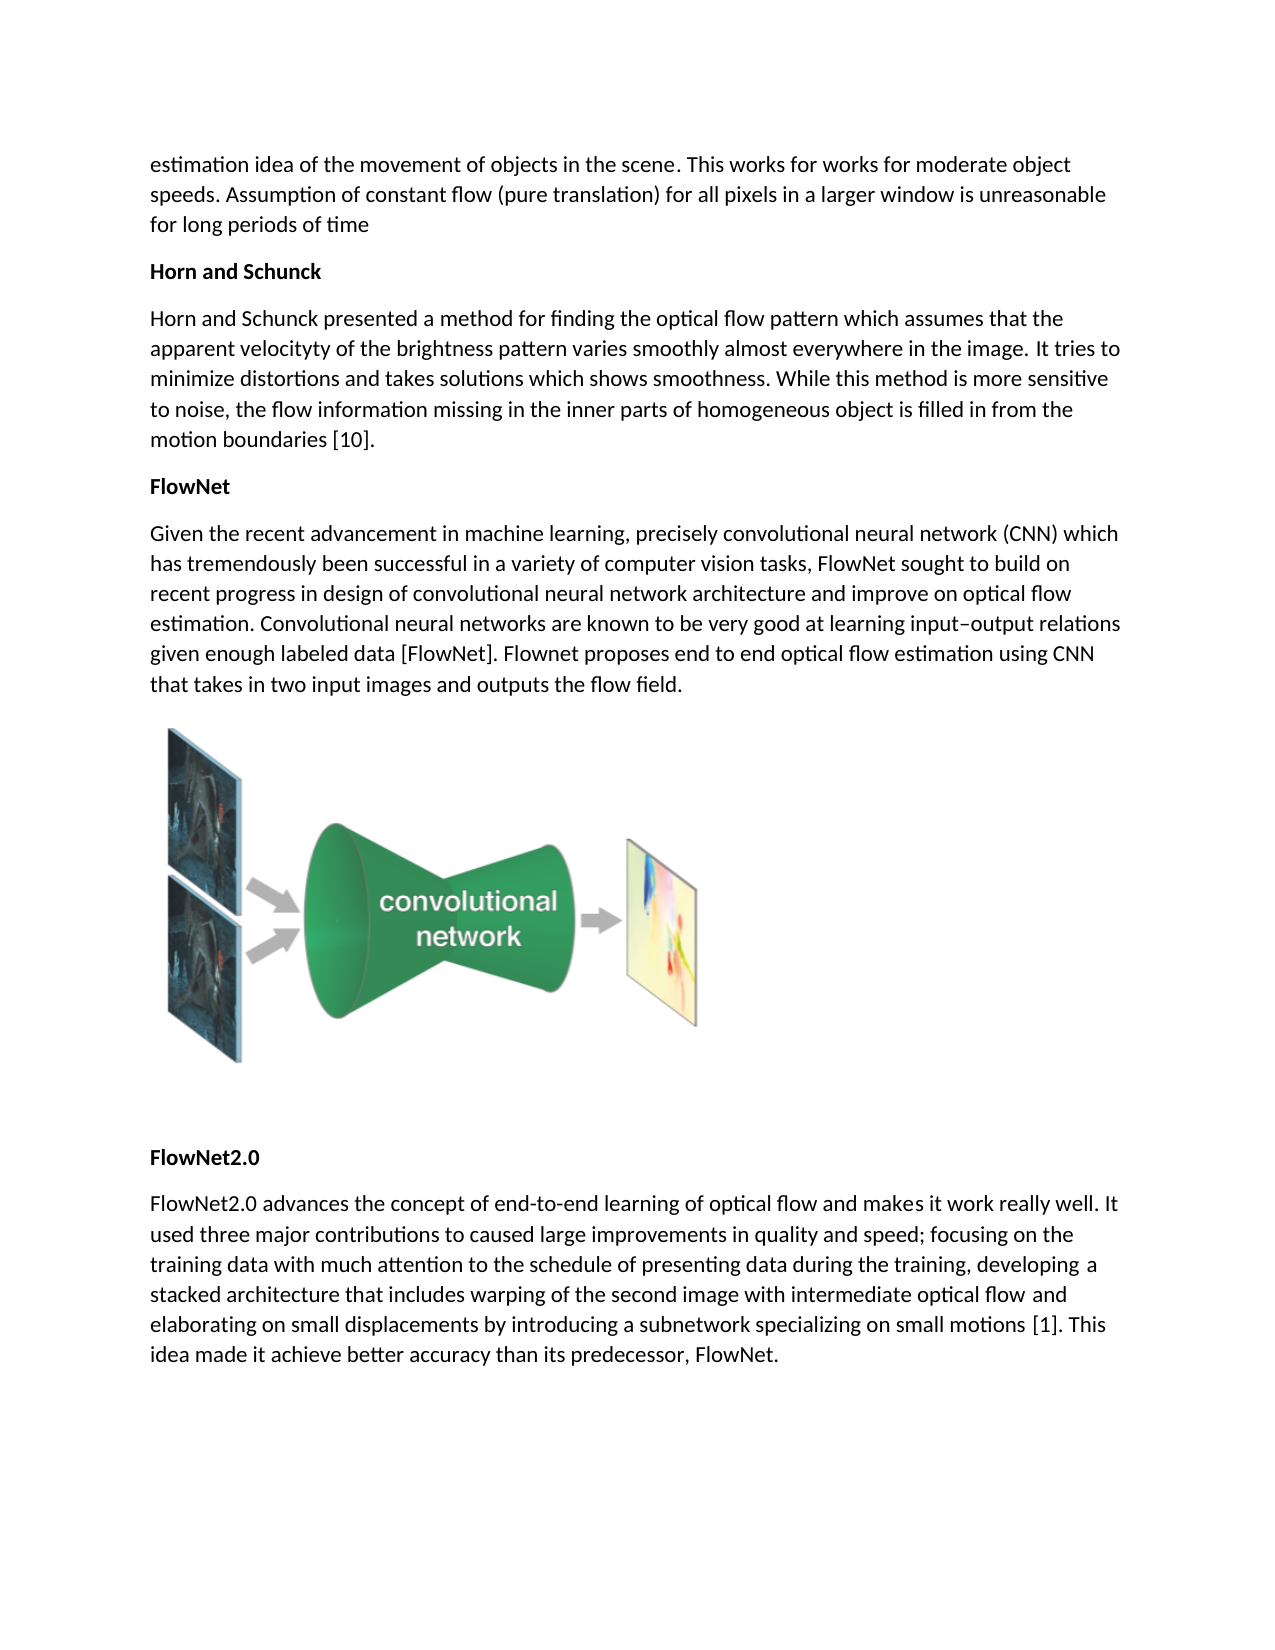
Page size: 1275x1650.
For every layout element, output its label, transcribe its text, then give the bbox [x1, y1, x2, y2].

picture [150, 716, 719, 1077]
text Given the recent advancement in machine learning, precisely convolutional neural network (CNN) which has tremendously been successful in a variety of computer vision tasks, FlowNet sought to build on recent progress in design of convolutional neural network architecture and improve on optical flow estimation. Convolutional neural networks are known to be very good at learning input–output relations given enough labeled data [FlowNet]. Flownet proposes end to end optical flow estimation using CNN that takes in two input images and outputs the flow field. [150, 519, 1125, 698]
text FlowNet2.0 advances the concept of end-to-end learning of optical flow and makes it work really well. It used three major contributions to caused large improvements in quality and speed; focusing on the training data with much attention to the schedule of presenting data during the training, developing a stacked architecture that includes warping of the second image with intermediate optical flow and elaborating on small displacements by introducing a subnetwork specializing on small motions [1]. This idea made it achieve better accuracy than its predecessor, FlowNet. [150, 1189, 1125, 1368]
text FlowNet [150, 472, 1125, 500]
text FlowNet2.0 [150, 1143, 1125, 1171]
text Horn and Schunck [150, 257, 1125, 285]
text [150, 150, 1125, 238]
text Horn and Schunck presented a method for finding the optical flow pattern which assumes that the apparent velocityty of the brightness pattern varies smoothly almost everywhere in the image. It tries to minimize distortions and takes solutions which shows smoothness. While this method is more sensitive to noise, the flow information missing in the inner parts of homogeneous object is filled in from the motion boundaries [10]. [150, 304, 1125, 453]
